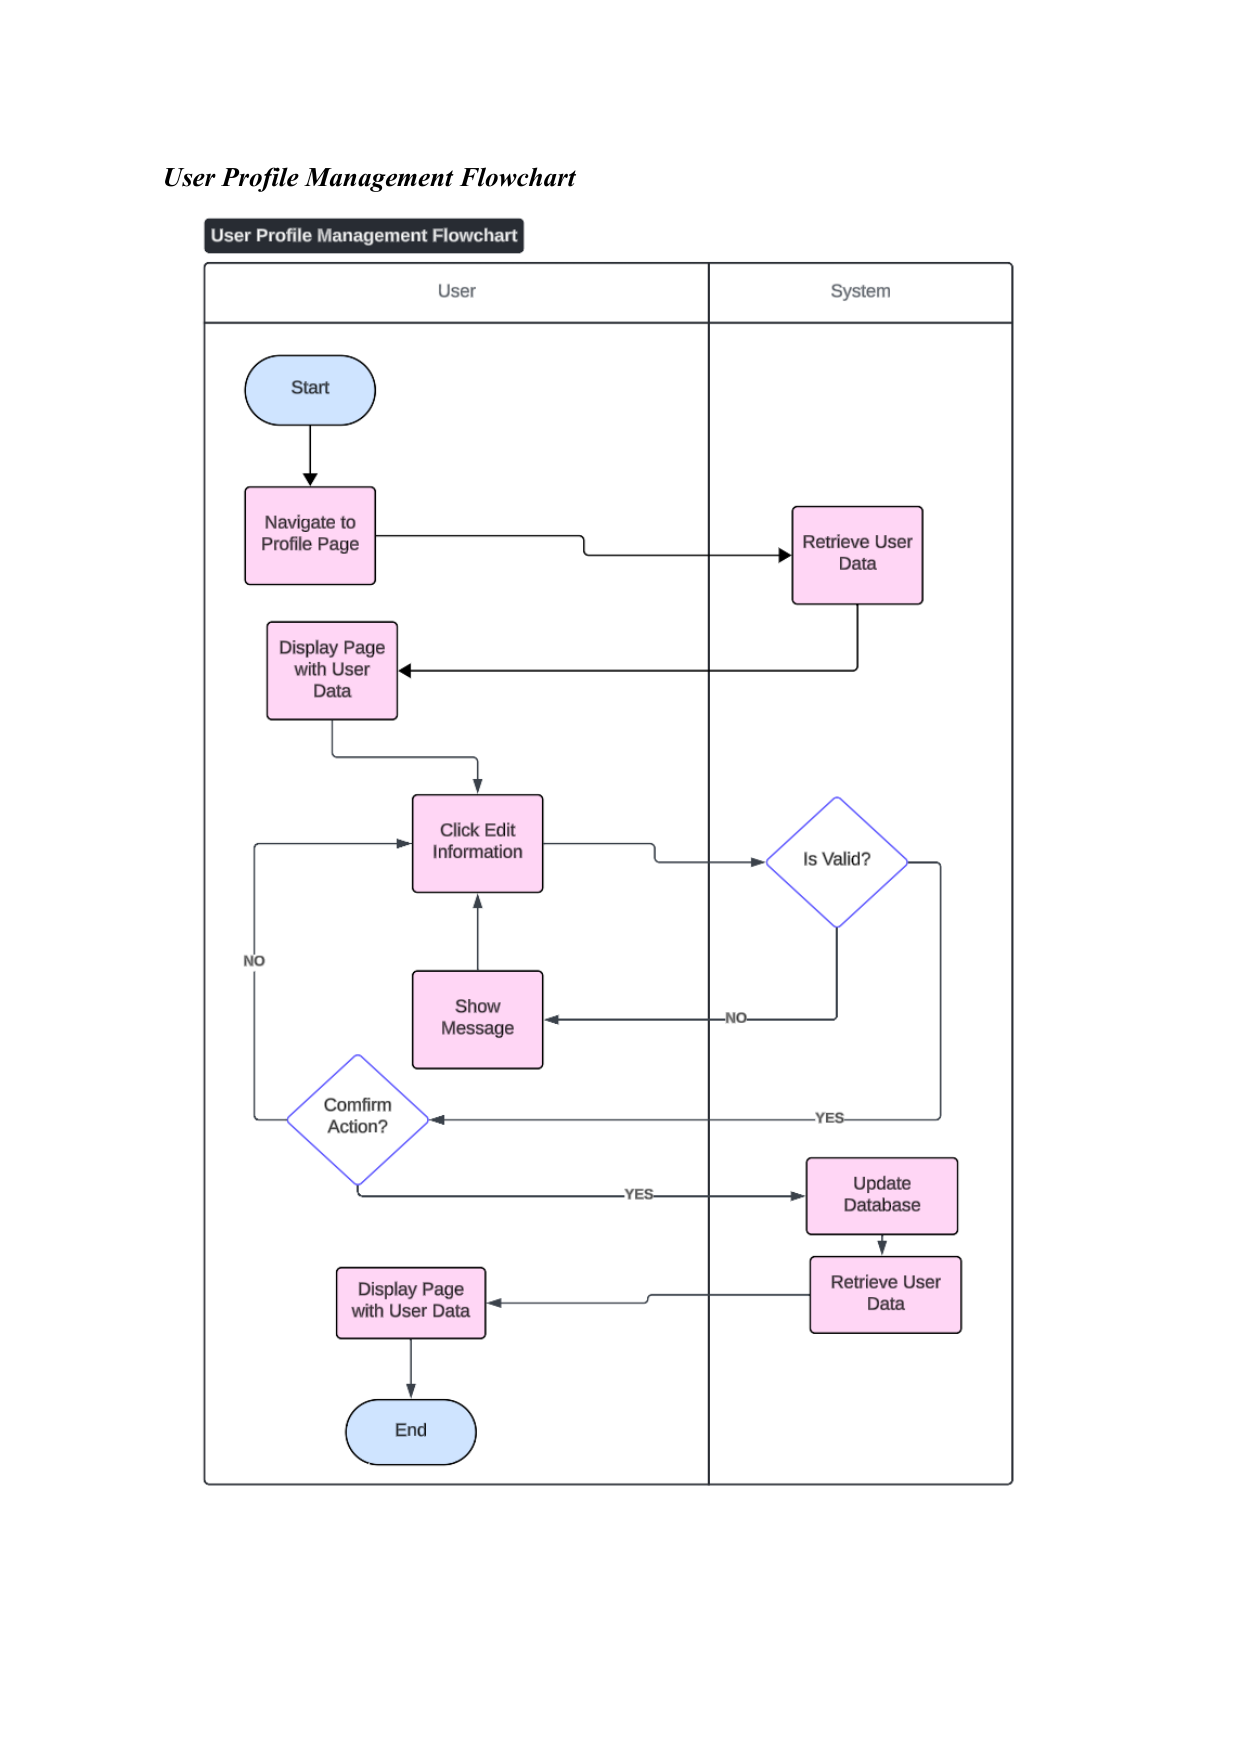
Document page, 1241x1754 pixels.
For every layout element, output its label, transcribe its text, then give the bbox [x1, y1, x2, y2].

text User Profile Management Flowchart [103, 162, 1090, 192]
